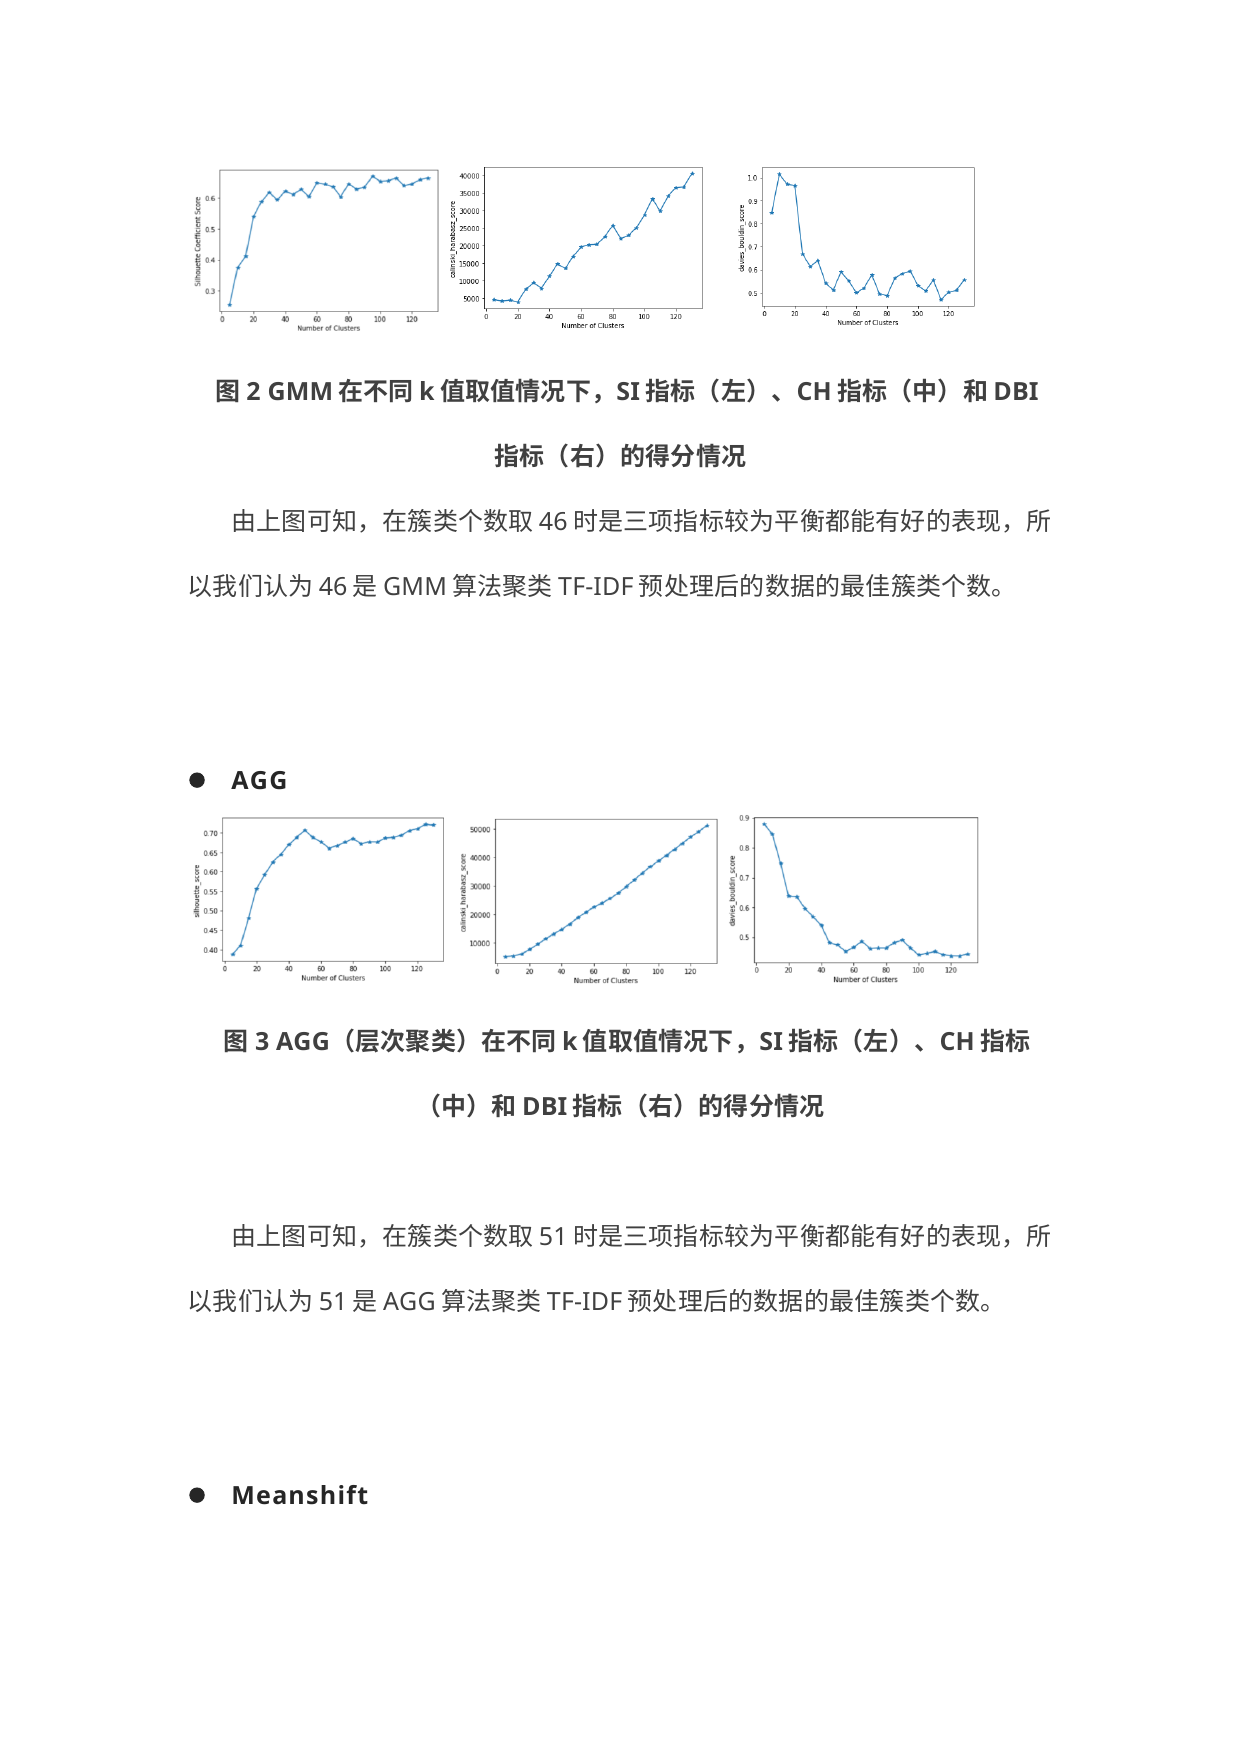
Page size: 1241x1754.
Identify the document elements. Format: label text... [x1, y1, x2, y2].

picture [187, 162, 981, 333]
text 由上图可知，在簇类个数取51时是三项指标较为平衡都能有好的表现，所以我们认为51是AGG算法聚类TF-IDF预处理后的数据的最佳簇类个数。 [187, 1202, 1053, 1332]
text 图 2 GMM在不同k值取值情况下，SI指标（左）、CH指标（中）和DBI指标（右）的得分情况 [187, 357, 1053, 487]
list AGG [187, 747, 1053, 812]
text 图 3 AGG（层次聚类）在不同k值取值情况下，SI指标（左）、CH指标（中）和DBI指标（右）的得分情况 [187, 1007, 1053, 1137]
picture [187, 812, 985, 985]
text 由上图可知，在簇类个数取46时是三项指标较为平衡都能有好的表现，所以我们认为46是GMM算法聚类TF-IDF预处理后的数据的最佳簇类个数。 [187, 487, 1053, 617]
list Meanshift [187, 1462, 1053, 1527]
